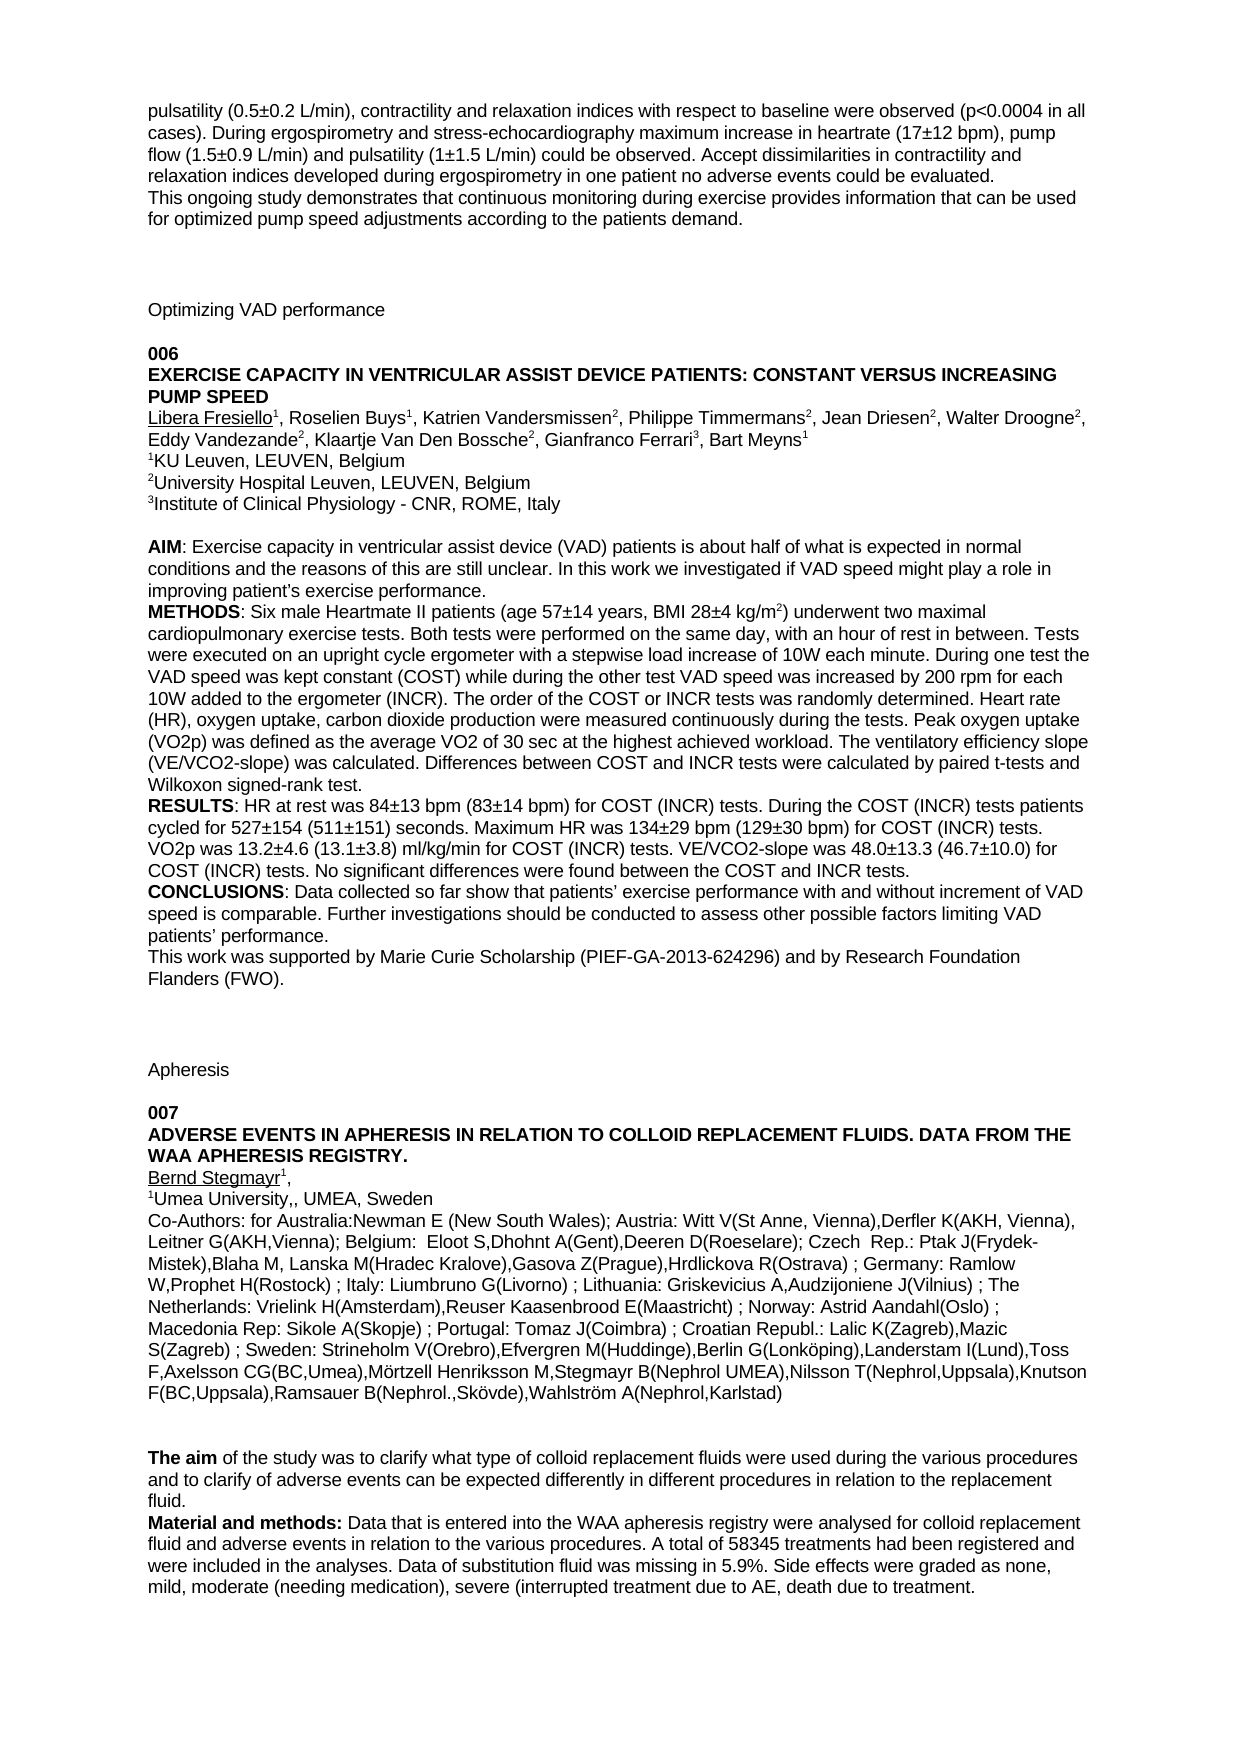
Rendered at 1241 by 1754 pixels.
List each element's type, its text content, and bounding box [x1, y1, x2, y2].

text Bernd Stegmayr1, [148, 1166, 1090, 1188]
text Libera Fresiello1, Roselien Buys1, Katrien Vandersmissen2, Philippe Timmermans2, Jean Driesen2, Walter Droogne2, Eddy Vandezande2, Klaartje Van Den Bossche2, Gianfranco Ferrari3, Bart Meyns1 [148, 407, 1090, 450]
text 1KU Leuven, LEUVEN, Belgium [148, 450, 1090, 472]
text This work was supported by Marie Curie Scholarship (PIEF-GA-2013-624296) and by Research Foundation Flanders (FWO). [148, 946, 1090, 989]
text The aim of the study was to clarify what type of colloid replacement fluids were used during the various procedures and to clarify of adverse events can be expected differently in different procedures in relation to the replacement fluid. [148, 1447, 1090, 1511]
text Co-Authors: for Australia:Newman E (New South Wales); Austria: Witt V(St Anne, Vienna),Derfler K(AKH, Vienna), Leitner G(AKH,Vienna); Belgium: Eloot S,Dhohnt A(Gent),Deeren D(Roeselare); Czech Rep.: Ptak J(Frydek-Mistek),Blaha M, Lanska M(Hradec Kralove),Gasova Z(Prague),Hrdlickova R(Ostrava) ; Germany: Ramlow W,Prophet H(Rostock) ; Italy: Liumbruno G(Livorno) ; Lithuania: Griskevicius A,Audzijoniene J(Vilnius) ; The Netherlands: Vrielink H(Amsterdam),Reuser Kaasenbrood E(Maastricht) ; Norway: Astrid Aandahl(Oslo) ; Macedonia Rep: Sikole A(Skopje) ; Portugal: Tomaz J(Coimbra) ; Croatian Republ.: Lalic K(Zagreb),Mazic S(Zagreb) ; Sweden: Strineholm V(Orebro),Efvergren M(Huddinge),Berlin G(Lonköping),Landerstam I(Lund),Toss F,Axelsson CG(BC,Umea),Mörtzell Henriksson M,Stegmayr B(Nephrol UMEA),Nilsson T(Nephrol,Uppsala),Knutson F(BC,Uppsala),Ramsauer B(Nephrol.,Skövde),Wahlström A(Nephrol,Karlstad) [148, 1209, 1090, 1404]
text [148, 100, 1090, 187]
text Material and methods: Data that is entered into the WAA apheresis registry were analysed for colloid replacement fluid and adverse events in relation to the various procedures. A total of 58345 treatments had been registered and were included in the analyses. Data of substitution fluid was missing in 5.9%. Side effects were graded as none, mild, moderate (needing medication), severe (interrupted treatment due to AE, death due to treatment. [148, 1511, 1090, 1598]
text AIM: Exercise capacity in ventricular assist device (VAD) patients is about half of what is expected in normal conditions and the reasons of this are still unclear. In this work we investigated if VAD speed might play a role in improving patient’s exercise performance. [148, 536, 1090, 601]
text RESULTS: HR at rest was 84±13 bpm (83±14 bpm) for COST (INCR) tests. During the COST (INCR) tests patients cycled for 527±154 (511±151) seconds. Maximum HR was 134±29 bpm (129±30 bpm) for COST (INCR) tests. VO2p was 13.2±4.6 (13.1±3.8) ml/kg/min for COST (INCR) tests. VE/VCO2-slope was 48.0±13.3 (46.7±10.0) for COST (INCR) tests. No significant differences were found between the COST and INCR tests. [148, 795, 1090, 881]
text 3Institute of Clinical Physiology - CNR, ROME, Italy [148, 493, 1090, 515]
text This ongoing study demonstrates that continuous monitoring during exercise provides information that can be used for optimized pump speed adjustments according to the patients demand. [148, 187, 1090, 230]
text CONCLUSIONS: Data collected so far show that patients’ exercise performance with and without increment of VAD speed is comparable. Further investigations should be conducted to assess other possible factors limiting VAD patients’ performance. [148, 881, 1090, 946]
text Optimizing VAD performance [148, 251, 1090, 321]
text EXERCISE CAPACITY IN VENTRICULAR ASSIST DEVICE PATIENTS: CONSTANT VERSUS INCREASING PUMP SPEED [148, 364, 1090, 407]
text 007 [148, 1102, 1090, 1123]
text Apheresis [148, 1011, 1090, 1080]
text 2University Hospital Leuven, LEUVEN, Belgium [148, 472, 1090, 493]
text METHODS: Six male Heartmate II patients (age 57±14 years, BMI 28±4 kg/m2) underwent two maximal cardiopulmonary exercise tests. Both tests were performed on the same day, with an hour of rest in between. Tests were executed on an upright cycle ergometer with a stepwise load increase of 10W each minute. During one test the VAD speed was kept constant (COST) while during the other test VAD speed was increased by 200 rpm for each 10W added to the ergometer (INCR). The order of the COST or INCR tests was randomly determined. Heart rate (HR), oxygen uptake, carbon dioxide production were measured continuously during the tests. Peak oxygen uptake (VO2p) was defined as the average VO2 of 30 sec at the highest achieved workload. The ventilatory efficiency slope (VE/VCO2-slope) was calculated. Differences between COST and INCR tests were calculated by paired t-tests and Wilkoxon signed-rank test. [148, 601, 1090, 795]
text 006 [148, 342, 1090, 364]
text ADVERSE EVENTS IN APHERESIS IN RELATION TO COLLOID REPLACEMENT FLUIDS. DATA FROM THE WAA APHERESIS REGISTRY. [148, 1123, 1090, 1166]
text 1Umea University,, UMEA, Sweden [148, 1188, 1090, 1209]
